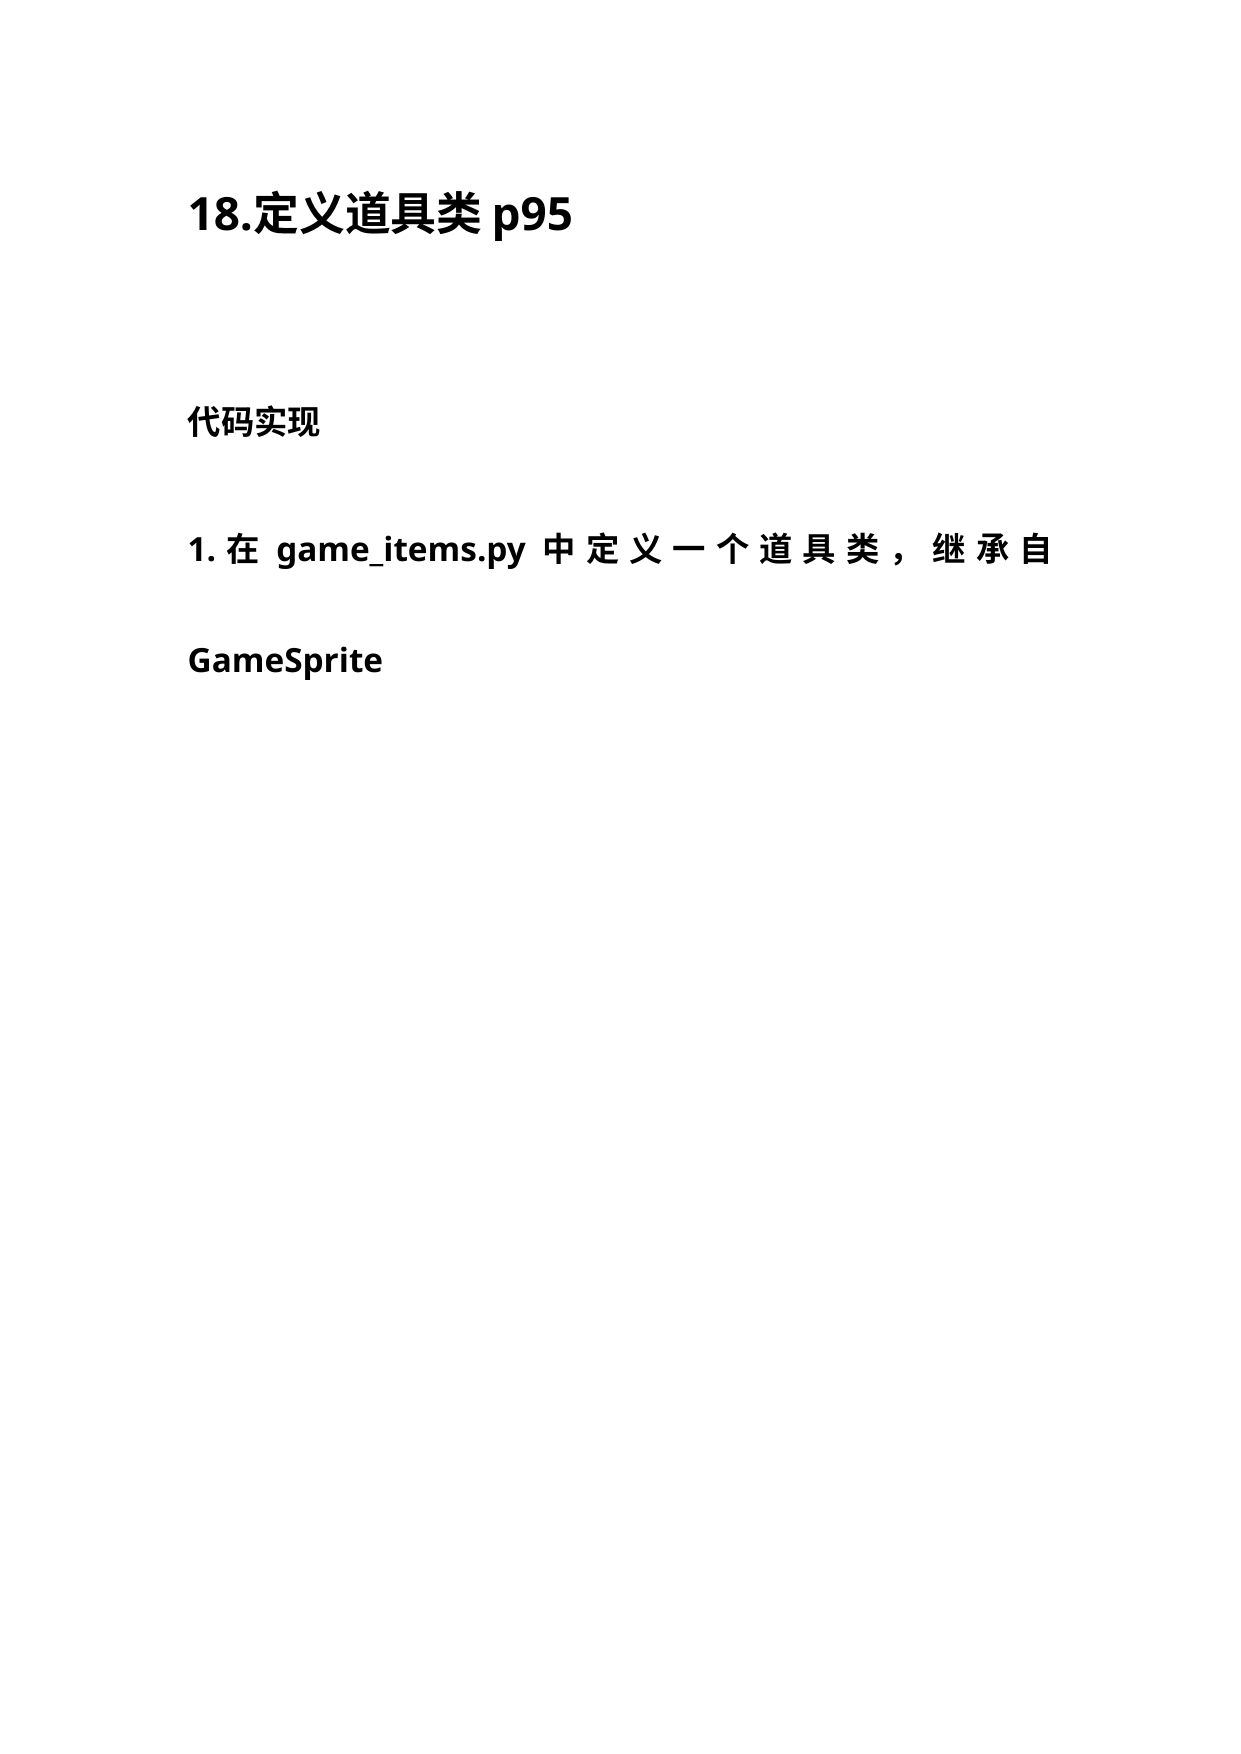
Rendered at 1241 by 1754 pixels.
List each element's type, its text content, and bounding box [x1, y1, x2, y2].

subtitle 1.在game_items.py中定义一个道具类，继承自GameSprite [187, 515, 1053, 692]
subtitle 18.定义道具类p95 [187, 162, 1053, 259]
subtitle 代码实现 [187, 388, 1053, 453]
